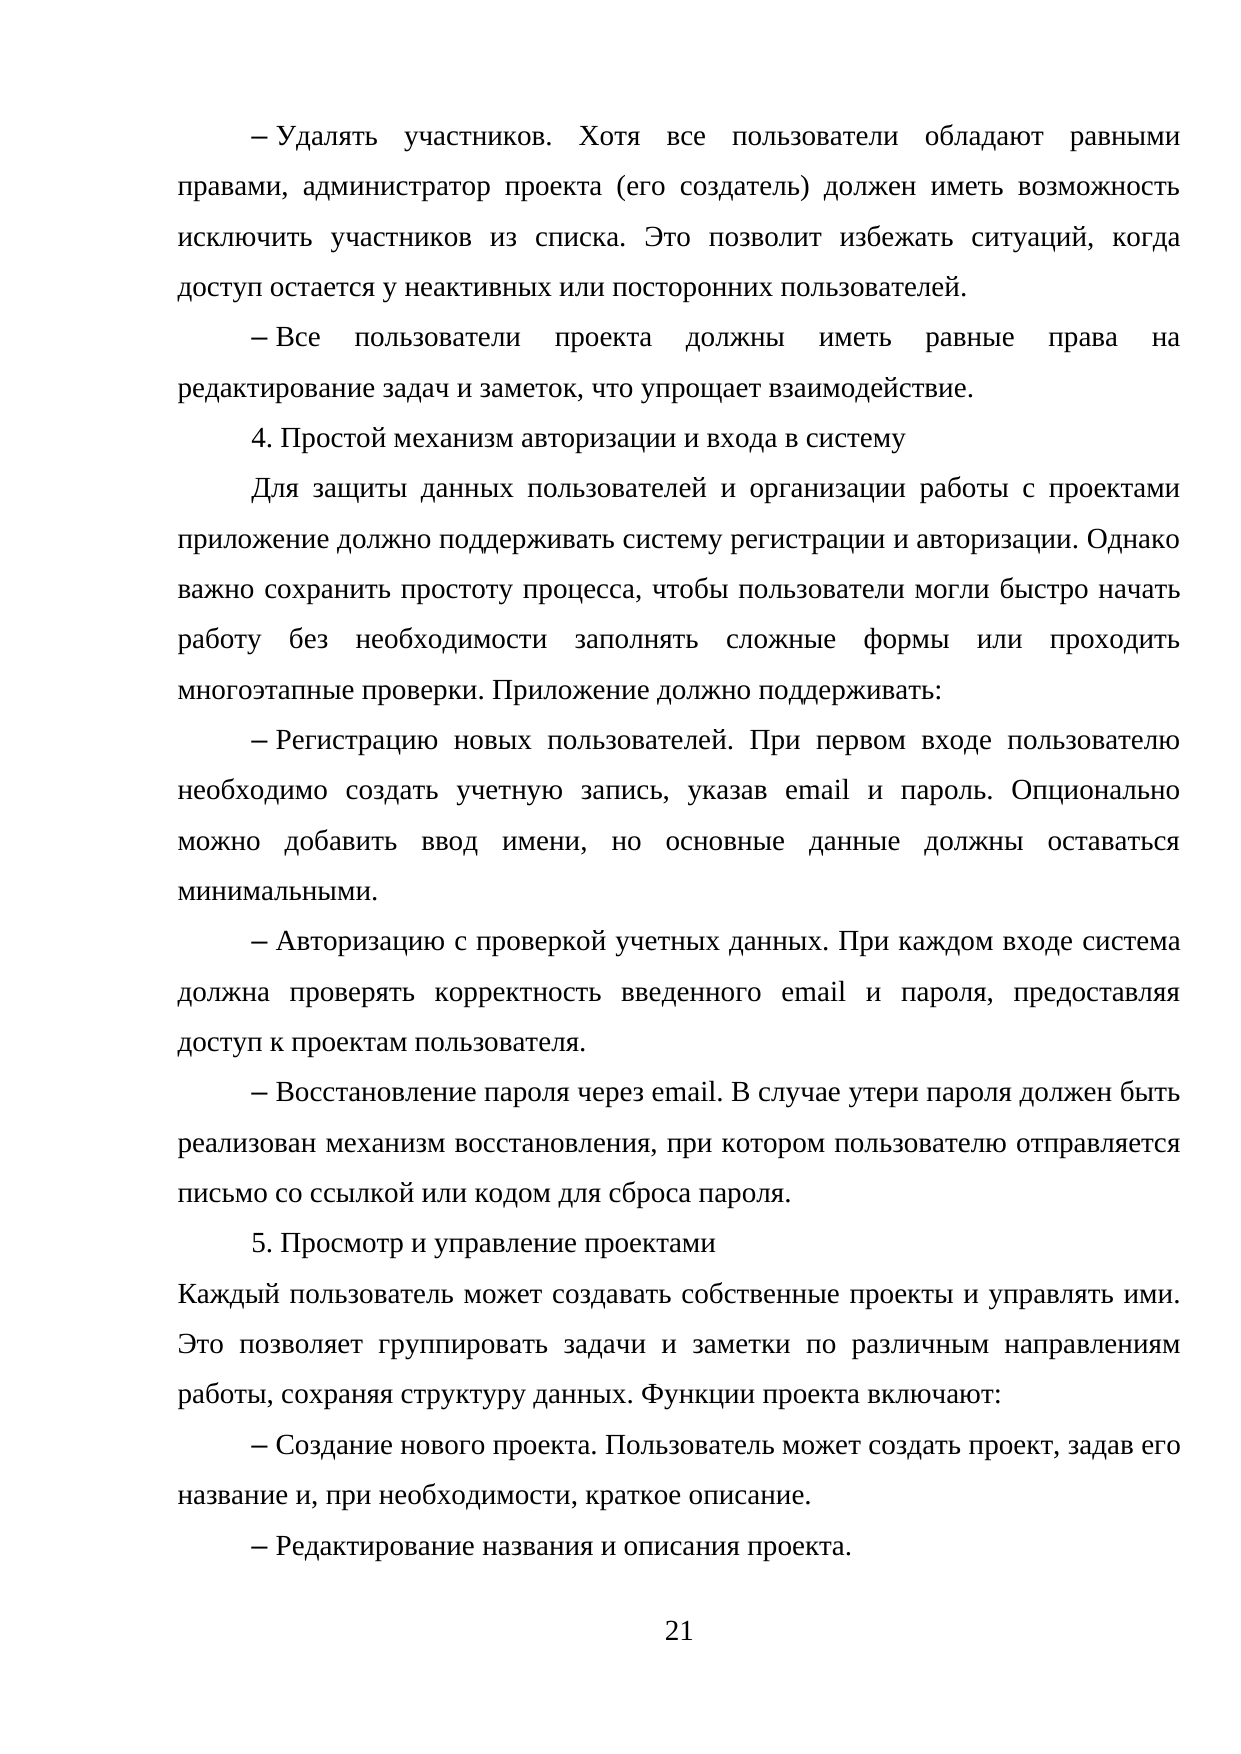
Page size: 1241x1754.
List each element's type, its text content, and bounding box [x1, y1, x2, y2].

list Создание нового проекта. Пользователь может создать проект, задав его название и, при необходимости, краткое описание. [177, 1427, 1181, 1511]
list Редактирование названия и описания проекта. [177, 1527, 1181, 1561]
list Удалять участников. Хотя все пользователи обладают равными правами, администратор проекта (его создатель) должен иметь возможность исключить участников из списка. Это позволит избежать ситуаций, когда доступ остается у неактивных или посторонних пользователей. [177, 118, 1181, 303]
list Просмотр и управление проектами [177, 1226, 1181, 1259]
text Каждый пользователь может создавать собственные проекты и управлять ими. Это позволяет группировать задачи и заметки по различным направлениям работы, сохраняя структуру данных. Функции проекта включают: [177, 1276, 1181, 1410]
text Для защиты данных пользователей и организации работы с проектами приложение должно поддерживать систему регистрации и авторизации. Однако важно сохранить простоту процесса, чтобы пользователи могли быстро начать работу без необходимости заполнять сложные формы или проходить многоэтапные проверки. Приложение должно поддерживать: [177, 471, 1181, 705]
list Простой механизм авторизации и входа в систему [177, 420, 1181, 454]
list Восстановление пароля через email. В случае утери пароля должен быть реализован механизм восстановления, при котором пользователю отправляется письмо со ссылкой или кодом для сброса пароля. [177, 1074, 1181, 1209]
list Регистрацию новых пользователей. При первом входе пользователю необходимо создать учетную запись, указав email и пароль. Опционально можно добавить ввод имени, но основные данные должны оставаться минимальными. [177, 722, 1181, 907]
list Авторизацию с проверкой учетных данных. При каждом входе система должна проверять корректность введенного email и пароля, предоставляя доступ к проектам пользователя. [177, 923, 1181, 1058]
list Все пользователи проекта должны иметь равные права на редактирование задач и заметок, что упрощает взаимодействие. [177, 319, 1181, 403]
